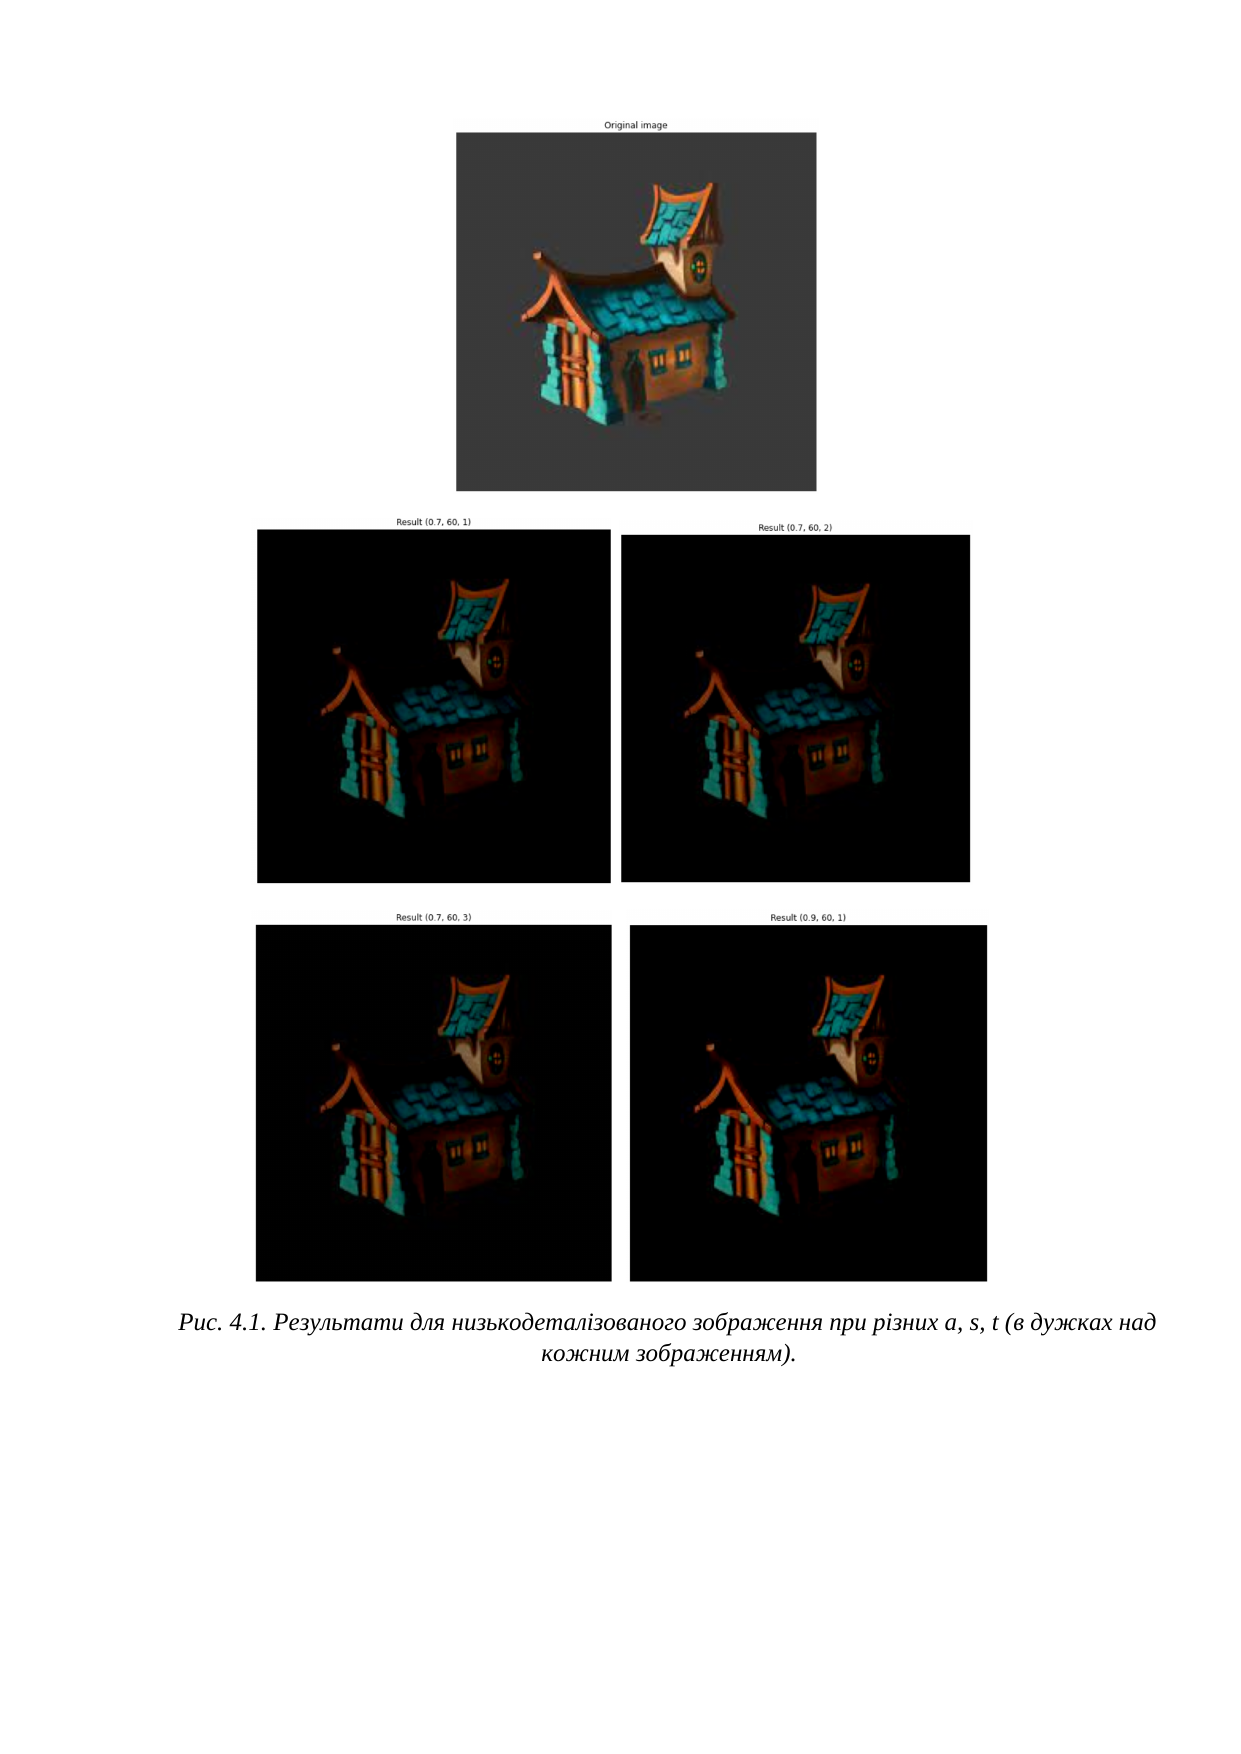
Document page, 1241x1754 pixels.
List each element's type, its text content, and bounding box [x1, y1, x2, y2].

picture [251, 518, 612, 885]
text Рис. 4.1. Результати для низькодеталізованого зображення при різних a, s, t (в дужках над кожним зображенням). [177, 1307, 1160, 1366]
picture [452, 118, 819, 494]
picture [618, 520, 973, 885]
picture [626, 909, 990, 1283]
picture [251, 910, 612, 1283]
